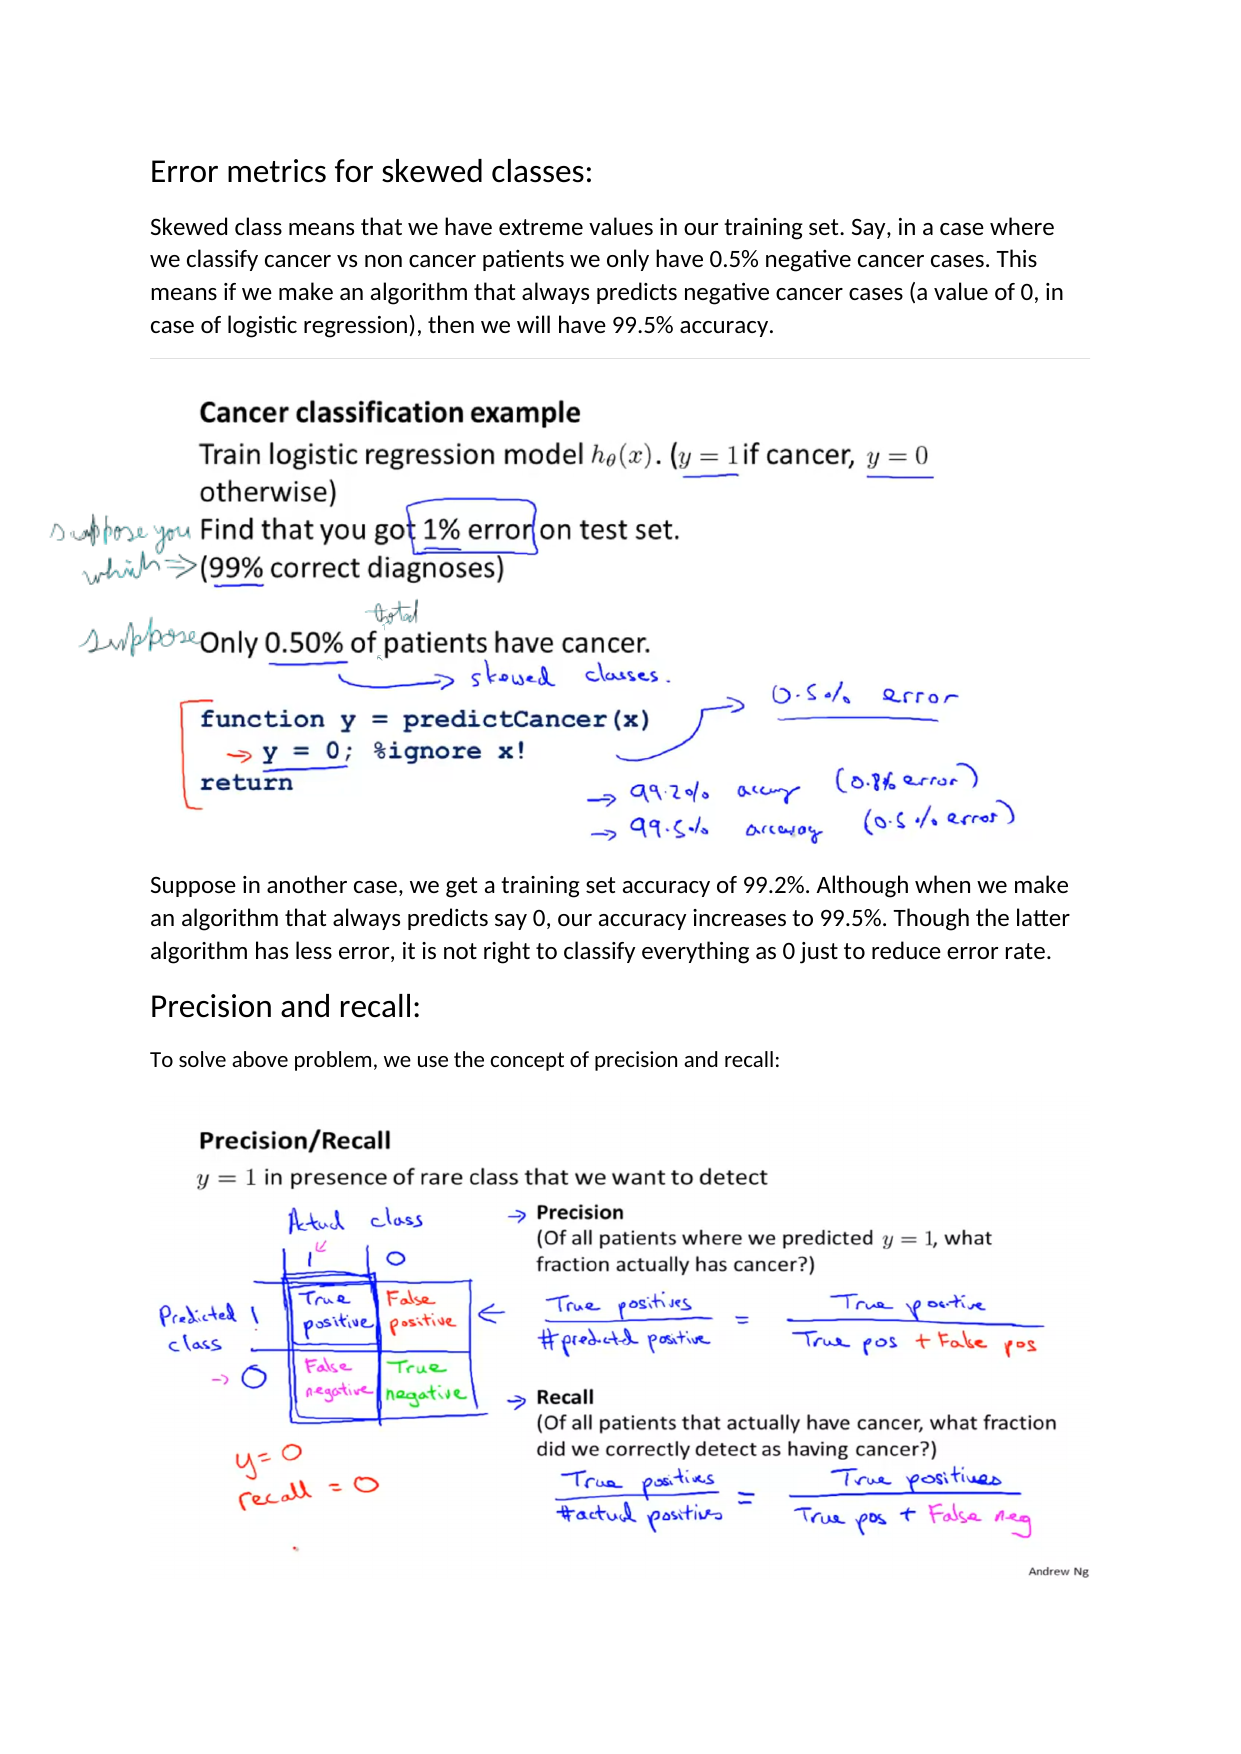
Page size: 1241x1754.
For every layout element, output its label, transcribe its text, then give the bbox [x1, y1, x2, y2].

picture [150, 1092, 1091, 1579]
text Precision and recall: [150, 985, 1090, 1026]
picture [44, 358, 1091, 851]
text Suppose in another case, we get a training set accuracy of 99.2%. Although when we make an algorithm that always predicts say 0, our accuracy increases to 99.5%. Though the latter algorithm has less error, it is not right to classify everything as 0 just to reduce error rate. [150, 869, 1090, 966]
text Skewed class means that we have extreme values in our training set. Say, in a case where we classify cancer vs non cancer patients we only have 0.5% negative cancer cases. This means if we make an algorithm that always predicts negative cancer cases (a value of 0, in case of logistic regression), then we will have 99.5% accuracy. [150, 211, 1090, 340]
text Error metrics for skewed classes: [150, 150, 1090, 191]
text To solve above problem, we use the concept of precision and recall: [150, 1046, 1090, 1073]
